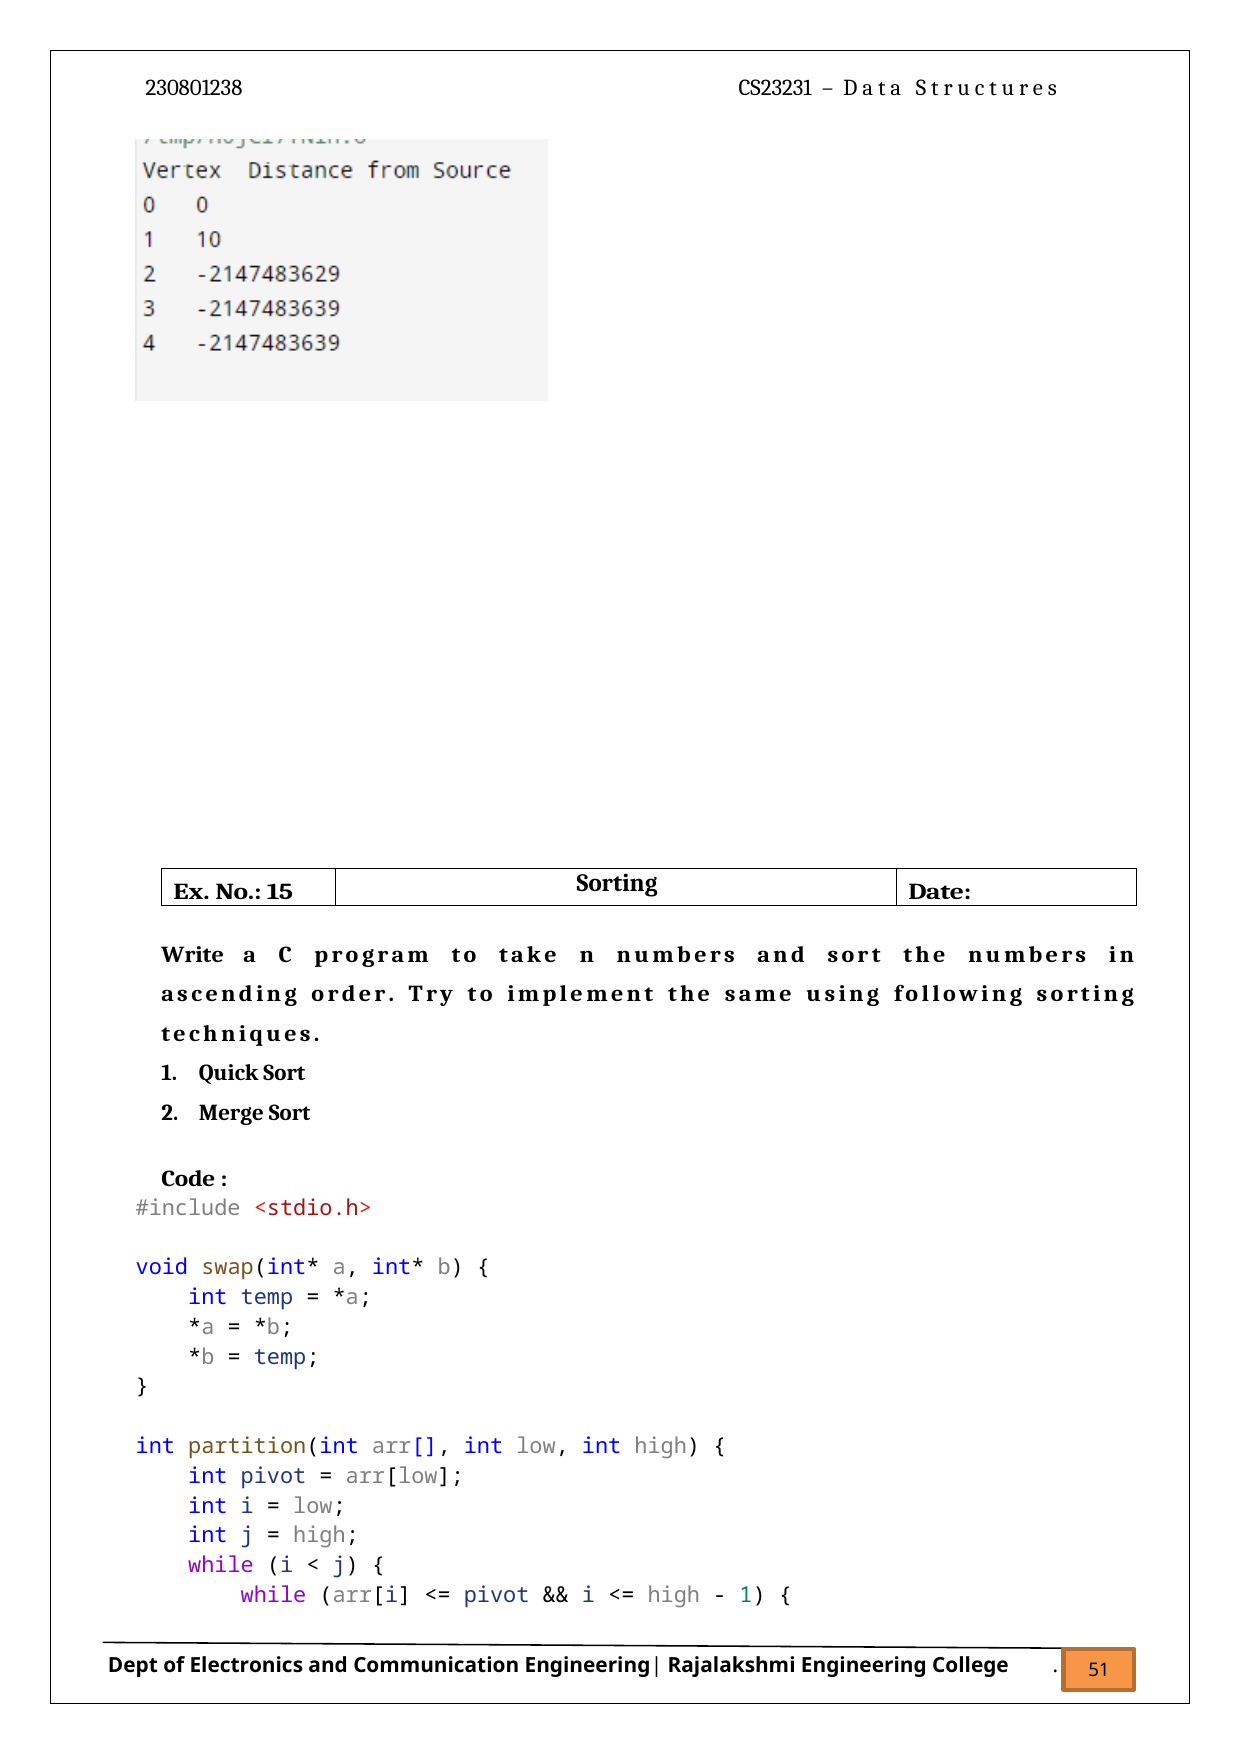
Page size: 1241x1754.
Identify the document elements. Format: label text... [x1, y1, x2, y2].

picture [135, 139, 548, 401]
text Code : [161, 1165, 1136, 1192]
text *a = *b; [135, 1311, 1136, 1341]
text int i = low; [135, 1490, 1136, 1519]
text int partition(int arr[], int low, int high) { [135, 1430, 1136, 1460]
text void swap(int* a, int* b) { [135, 1251, 1136, 1281]
table_header Sorting [336, 869, 896, 905]
text int j = high; [135, 1519, 1136, 1549]
list Quick Sort [161, 1060, 1136, 1086]
text Write a C program to take n numbers and sort the numbers in ascending order. Try to implement the same using following sorting techniques. [161, 942, 1136, 1047]
text } [135, 1371, 1136, 1400]
text #include <stdio.h> [135, 1192, 1136, 1222]
text int temp = *a; [135, 1281, 1136, 1311]
table_header Date: [897, 869, 1136, 905]
text *b = temp; [135, 1341, 1136, 1371]
list Merge Sort [161, 1099, 1136, 1126]
text while (arr[i] <= pivot && i <= high - 1) { [135, 1579, 1136, 1609]
text int pivot = arr[low]; [135, 1460, 1136, 1490]
table_header Ex. No.: 15 [162, 869, 335, 905]
text while (i < j) { [135, 1549, 1136, 1579]
